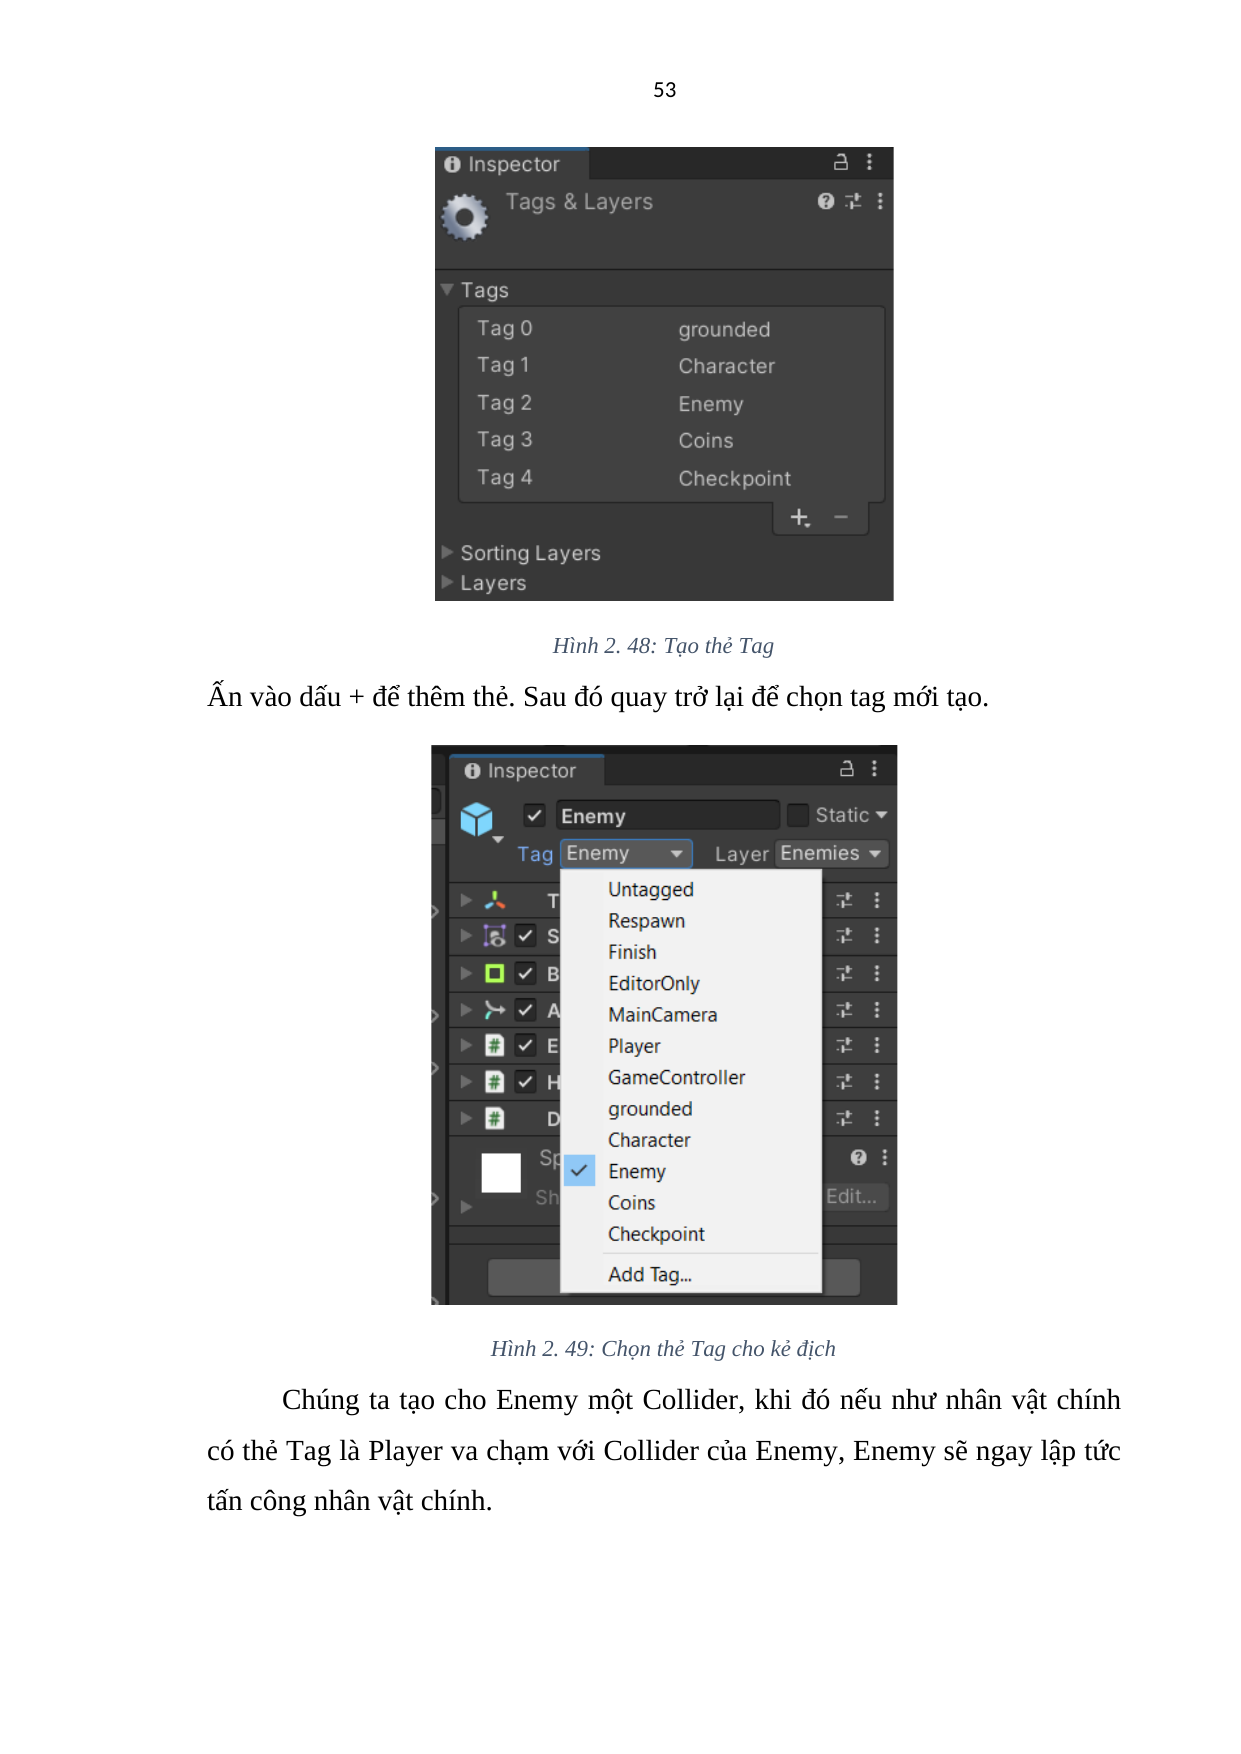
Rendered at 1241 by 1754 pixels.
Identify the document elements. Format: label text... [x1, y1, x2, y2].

picture [431, 745, 898, 1305]
picture [435, 147, 894, 601]
text Ấn vào dấu + để thêm thẻ. Sau đó quay trở lại để chọn tag mới tạo. [207, 679, 1122, 712]
text Chúng ta tạo cho Enemy một Collider, khi đó nếu như nhân vật chính có thẻ Tag là Player va chạm với Collider của Enemy, Enemy sẽ ngay lập tức tấn công nhân vật chính. [207, 1382, 1122, 1517]
